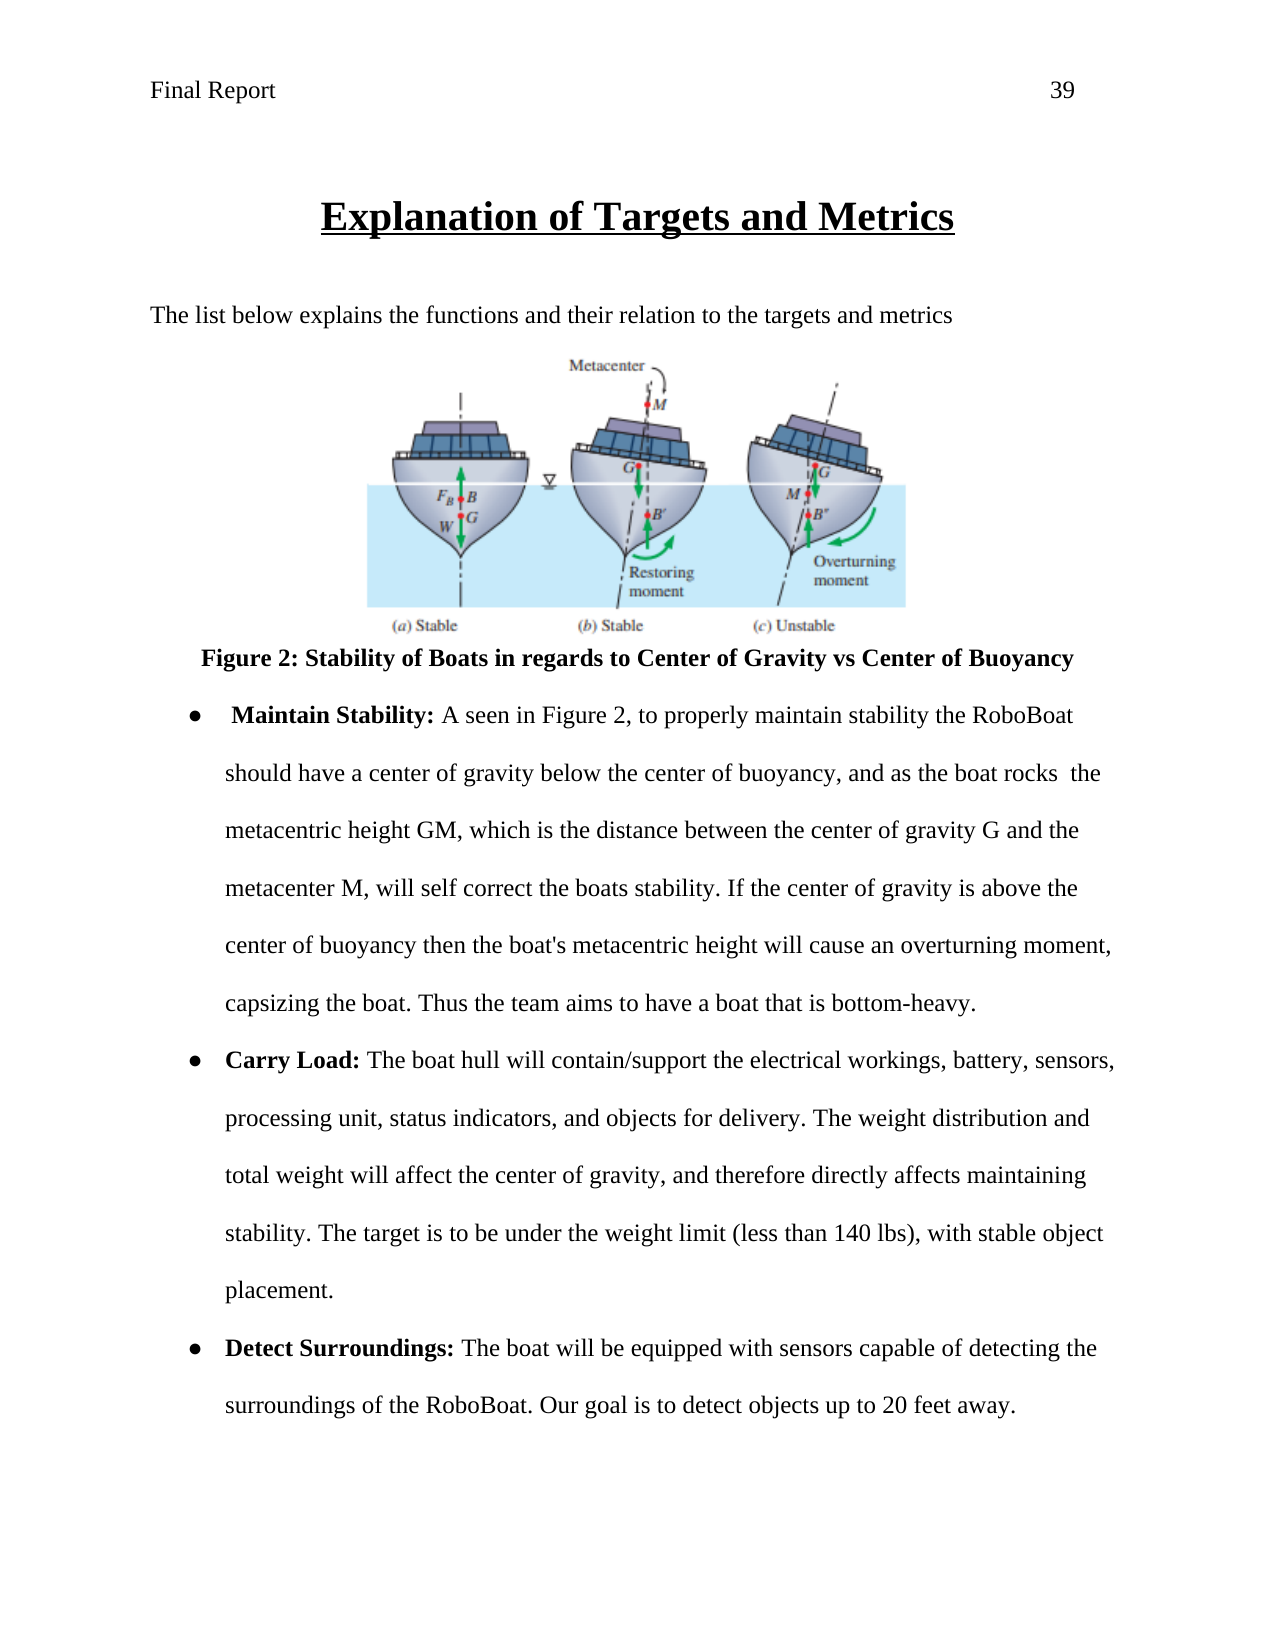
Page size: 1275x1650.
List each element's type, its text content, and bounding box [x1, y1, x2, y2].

list Detect Surroundings: The boat will be equipped with sensors capable of detecting the surroundings of the RoboBoat. Our goal is to detect objects up to 20 feet away. [187, 1333, 1125, 1419]
text Figure 2: Stability of Boats in regards to Center of Gravity vs Center of Buoyancy [150, 643, 1125, 671]
list Carry Load: The boat hull will contain/support the electrical workings, battery, sensors, processing unit, status indicators, and objects for delivery. The weight distribution and total weight will affect the center of gravity, and therefore directly affects maintaining stability. The target is to be under the weight limit (less than 140 lbs), with stable object placement. [187, 1045, 1125, 1304]
text The list below explains the functions and their relation to the targets and metrics [150, 300, 1125, 329]
picture [358, 357, 917, 639]
subtitle Explanation of Targets and Metrics [150, 192, 1125, 239]
list Maintain Stability: A seen in Figure 2, to properly maintain stability the RoboBoat should have a center of gravity below the center of buoyancy, and as the boat rocks the metacentric height GM, which is the distance between the center of gravity G and the metacenter M, will self correct the boats stability. If the center of gravity is above the center of buoyancy then the boat's metacentric height will cause an overturning moment, capsizing the boat. Thus the team aims to have a boat that is bottom-heavy. [187, 700, 1125, 1016]
